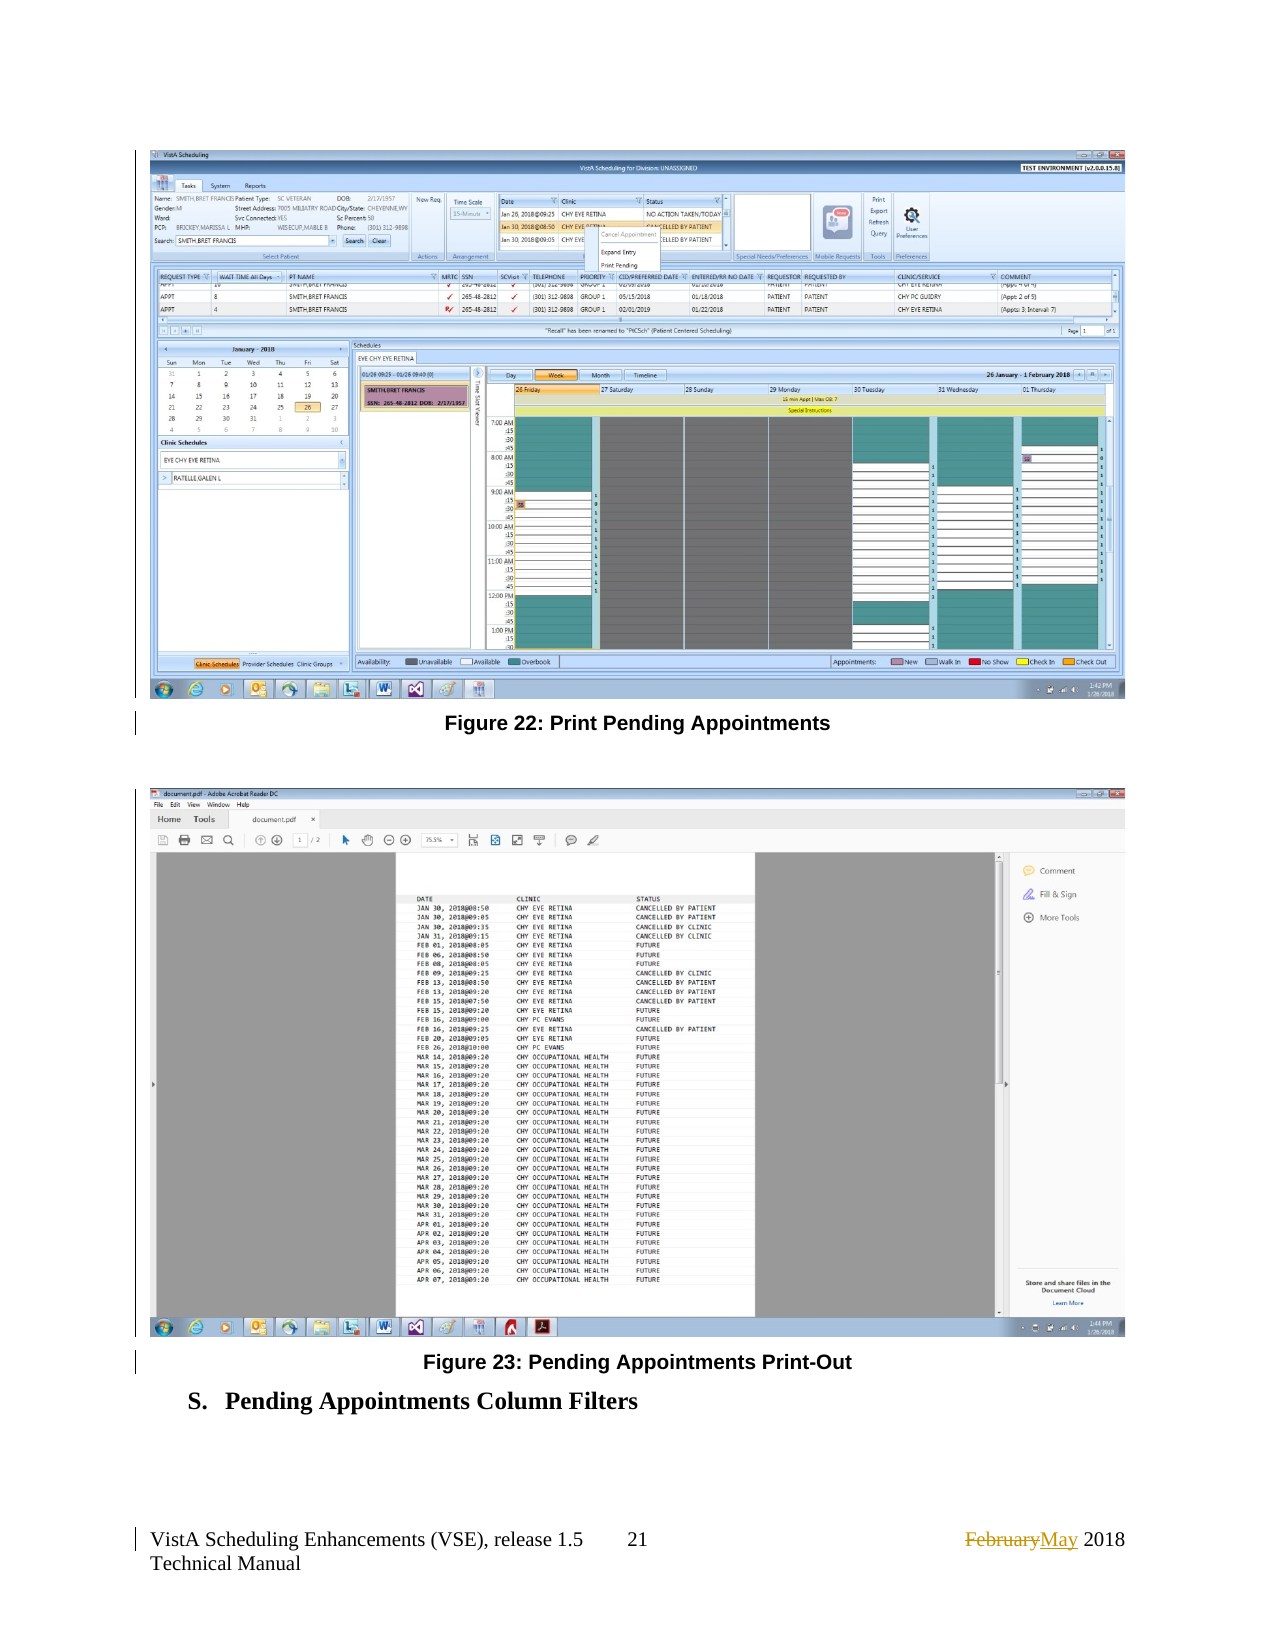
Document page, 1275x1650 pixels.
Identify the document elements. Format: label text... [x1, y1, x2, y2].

picture [150, 150, 1125, 699]
picture [150, 788, 1125, 1337]
list Pending Appointments Column Filters [187, 1386, 1125, 1415]
